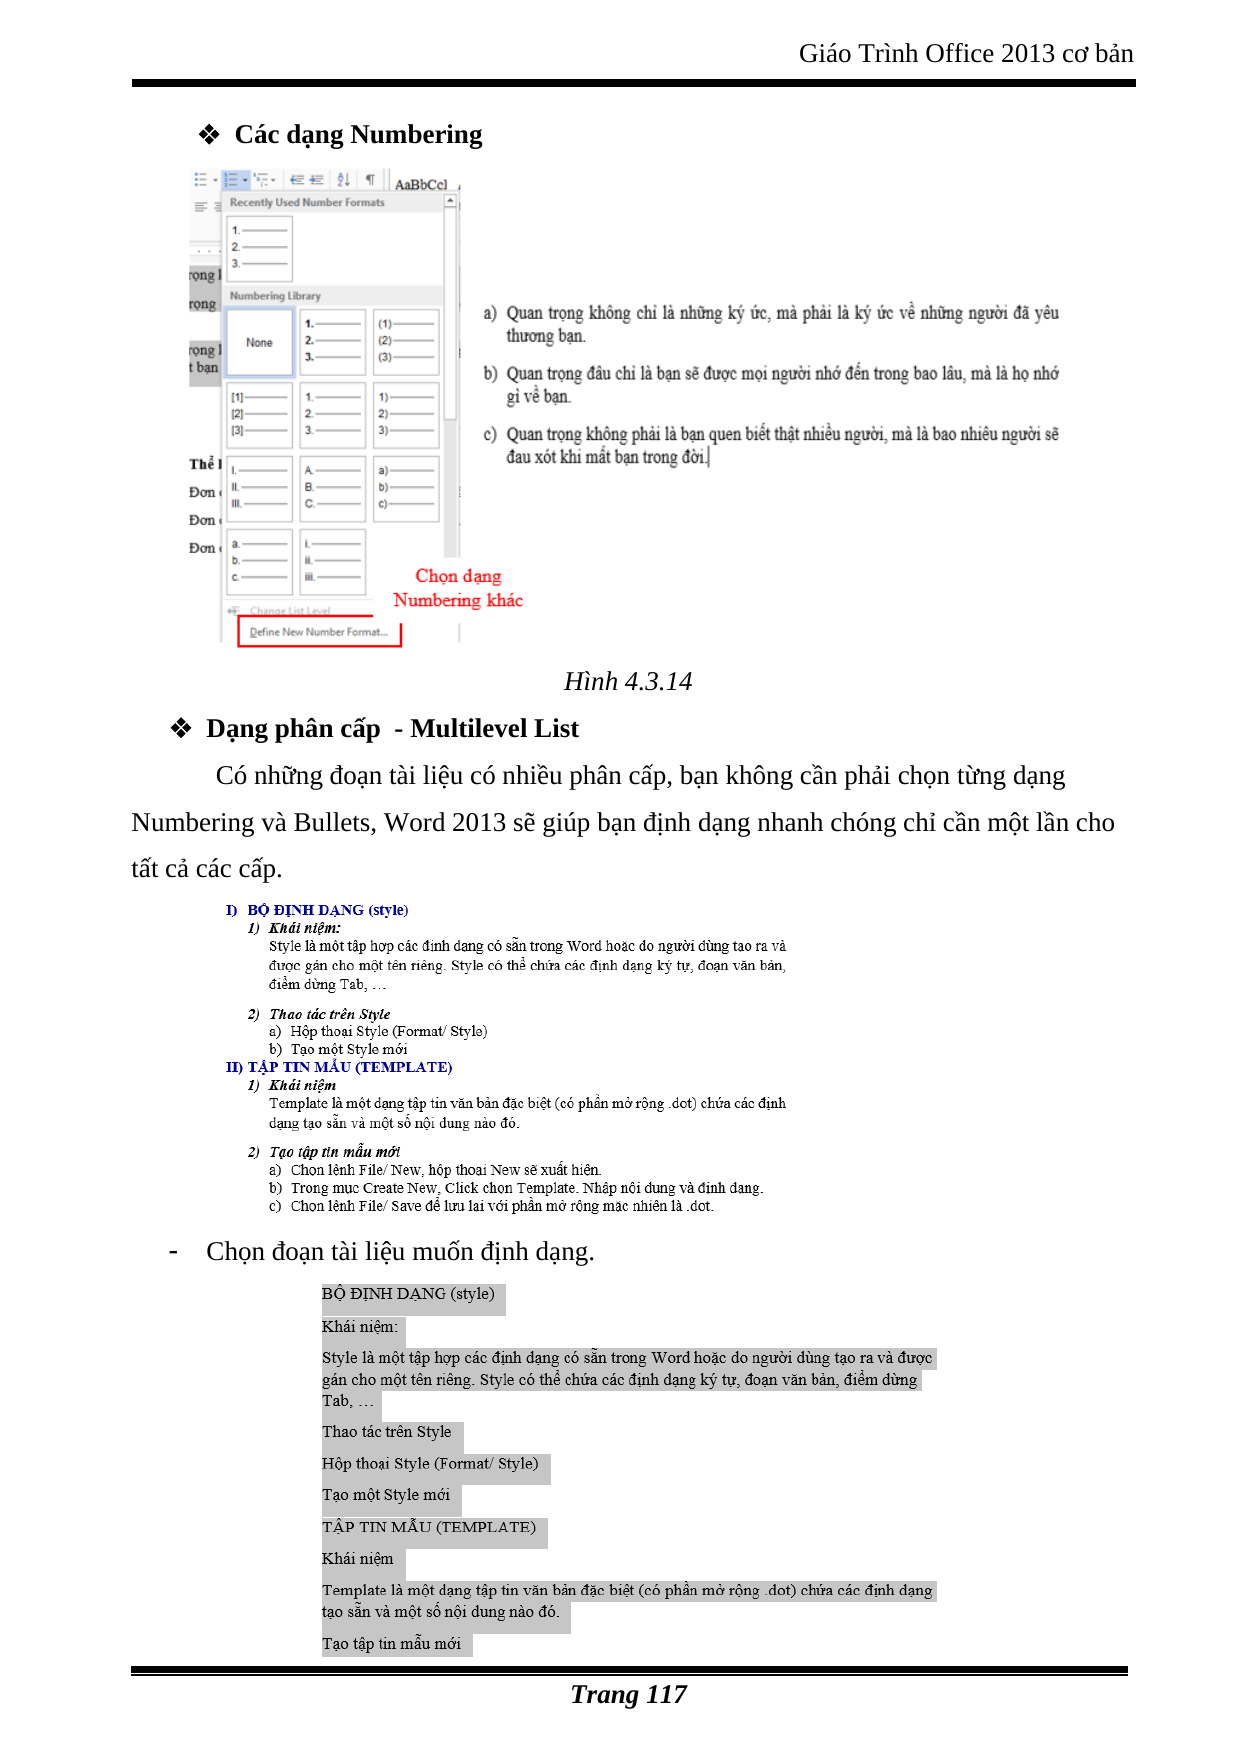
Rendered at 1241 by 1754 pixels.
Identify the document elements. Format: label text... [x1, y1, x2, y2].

list Các dạng Numbering [197, 119, 1128, 150]
text Hình 4.3.14 [131, 665, 1128, 697]
text Có những đoạn tài liệu có nhiều phân cấp, bạn không cần phải chọn từng dạng Numbering và Bullets, Word 2013 sẽ giúp bạn định dạng nhanh chóng chỉ cần một lần cho tất cả các cấp. [131, 759, 1128, 883]
list Chọn đoạn tài liệu muốn định dạng. [169, 1235, 1128, 1266]
list Dạng phân cấp - Multilevel List [169, 712, 1128, 743]
picture [189, 165, 1070, 650]
picture [319, 1282, 940, 1657]
picture [222, 898, 792, 1220]
